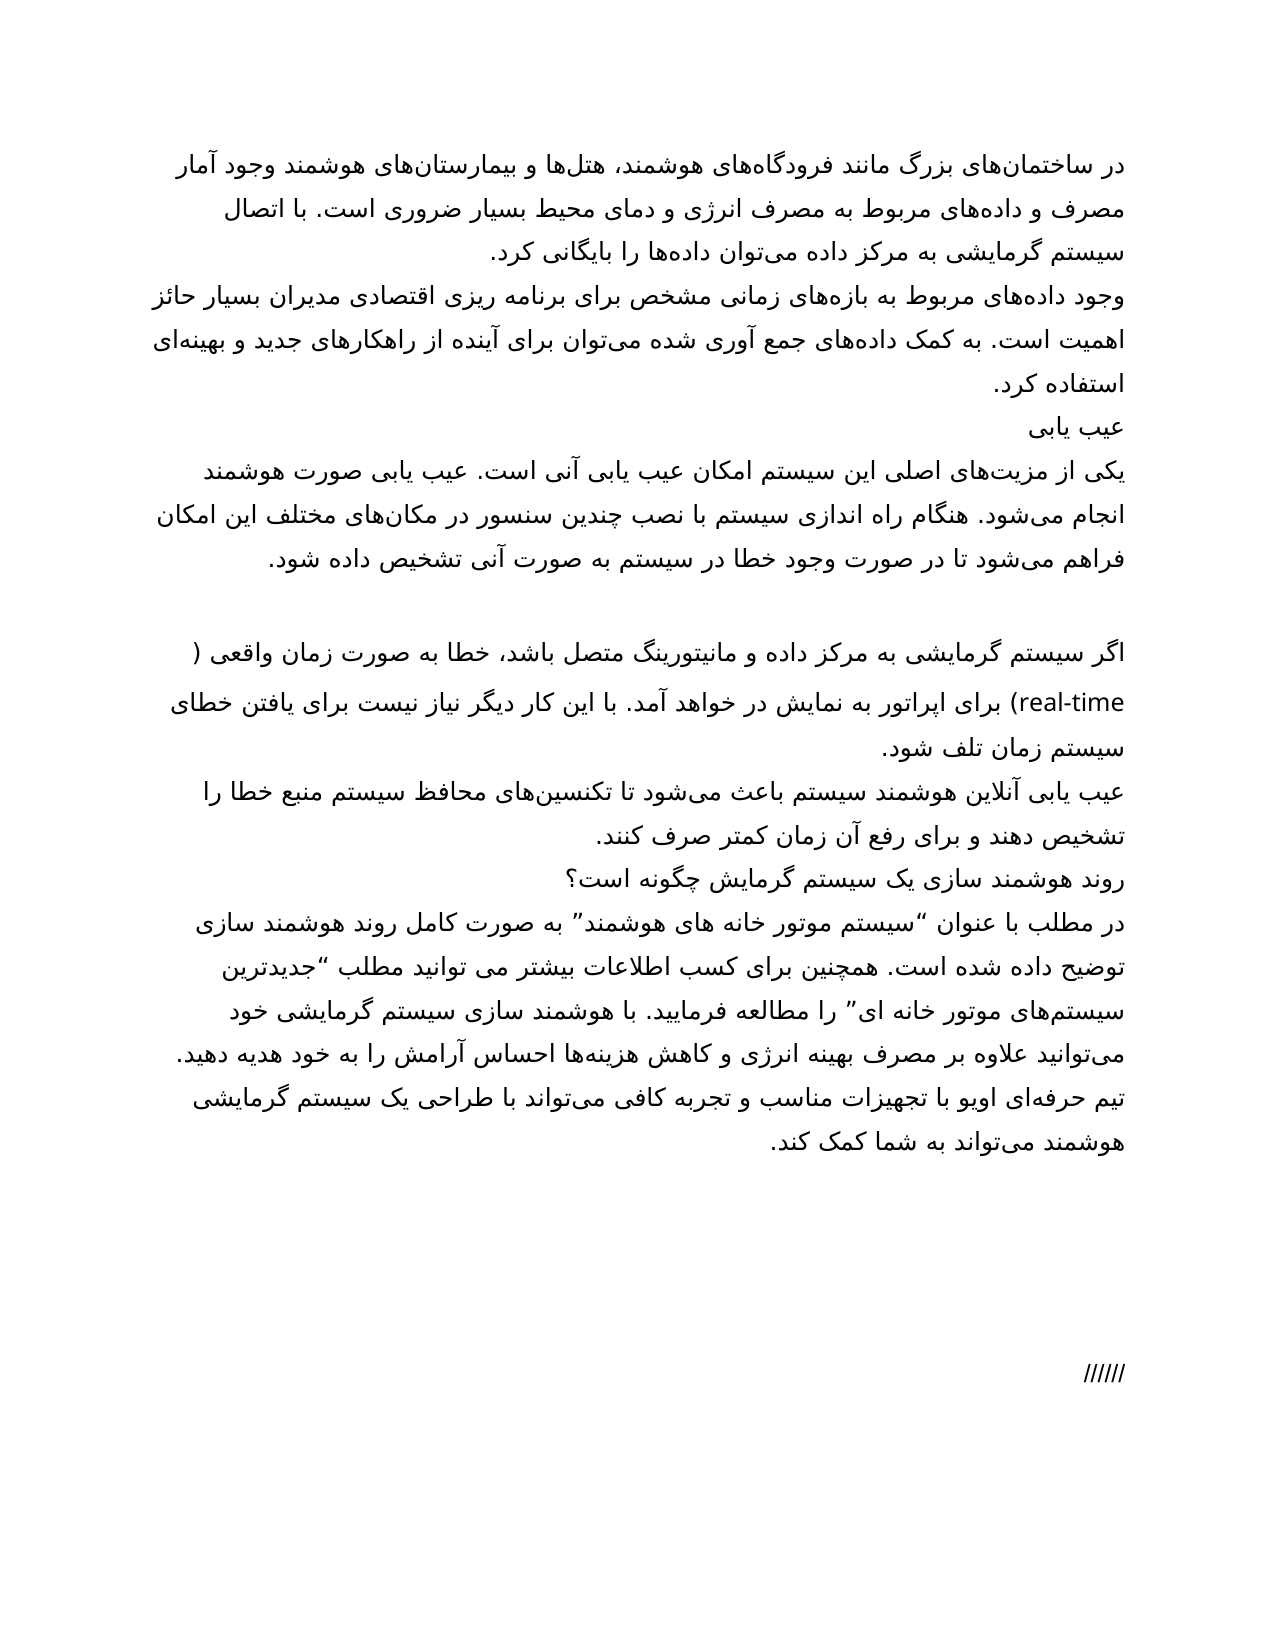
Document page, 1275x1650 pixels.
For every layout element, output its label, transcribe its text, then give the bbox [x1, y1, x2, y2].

text ////// [150, 1359, 1125, 1388]
text یکی از مزیت‌های اصلی این سیستم امکان عیب یابی آنی است. عیب یابی صورت هوشمند انجام می‌شود. هنگام راه اندازی سیستم با نصب چندین سنسور در مکان‌های مختلف این امکان فراهم می‌شود تا در صورت وجود خطا در سیستم به صورت آنی تشخیص داده شود. [150, 456, 1125, 573]
text عیب یابی [150, 412, 1125, 442]
text در مطلب با عنوان “سیستم موتور خانه های هوشمند” به صورت کامل روند هوشمند سازی توضیح داده شده است. همچنین برای کسب اطلاعات بیشتر می توانید مطلب “جدیدترین سیستم‌های موتور خانه ای” را مطالعه فرمایید. با هوشمند سازی سیستم گرمایشی خود می‌توانید علاوه بر مصرف بهینه انرژی و کاهش هزینه‌ها احساس آرامش را به خود هدیه دهید. تیم حرفه‌ای اویو با تجهیزات مناسب و تجربه کافی می‌تواند با طراحی یک سیستم گرمایشی هوشمند می‌تواند به شما کمک کند. [150, 908, 1125, 1156]
text اگر سیستم گرمایشی به مرکز داده و مانیتورینگ متصل باشد، خطا به صورت زمان واقعی (real-time) برای اپراتور به نمایش در خواهد آمد. با این کار دیگر نیاز نیست برای یافتن خطای سیستم زمان تلف شود. [150, 638, 1125, 762]
text در ساختمان‌های بزرگ مانند فرودگاه‌های هوشمند، هتل‌ها و بیمارستان‌‌های هوشمند وجود آمار مصرف و داده‌های مربوط به مصرف انرژی و دمای محیط بسیار ضروری است. با اتصال سیستم گرمایشی به مرکز داده می‌توان داده‌ها را بایگانی کرد. [150, 150, 1125, 267]
text روند هوشمند سازی یک سیستم گرمایش چگونه است؟ [150, 864, 1125, 894]
text وجود داده‌های مربوط به بازه‌های زمانی مشخص برای برنامه ریزی اقتصادی مدیران بسیار حائز اهمیت است. به کمک داده‌های جمع آوری شده می‌توان برای آینده از راهکارهای جدید و بهینه‌ای استفاده کرد. [150, 281, 1125, 398]
text عیب یابی آنلاین هوشمند سیستم باعث می‌شود تا تکنسین‌های محافظ سیستم منبع خطا را تشخیص دهند و برای رفع آن زمان کمتر صرف کنند. [150, 777, 1125, 850]
